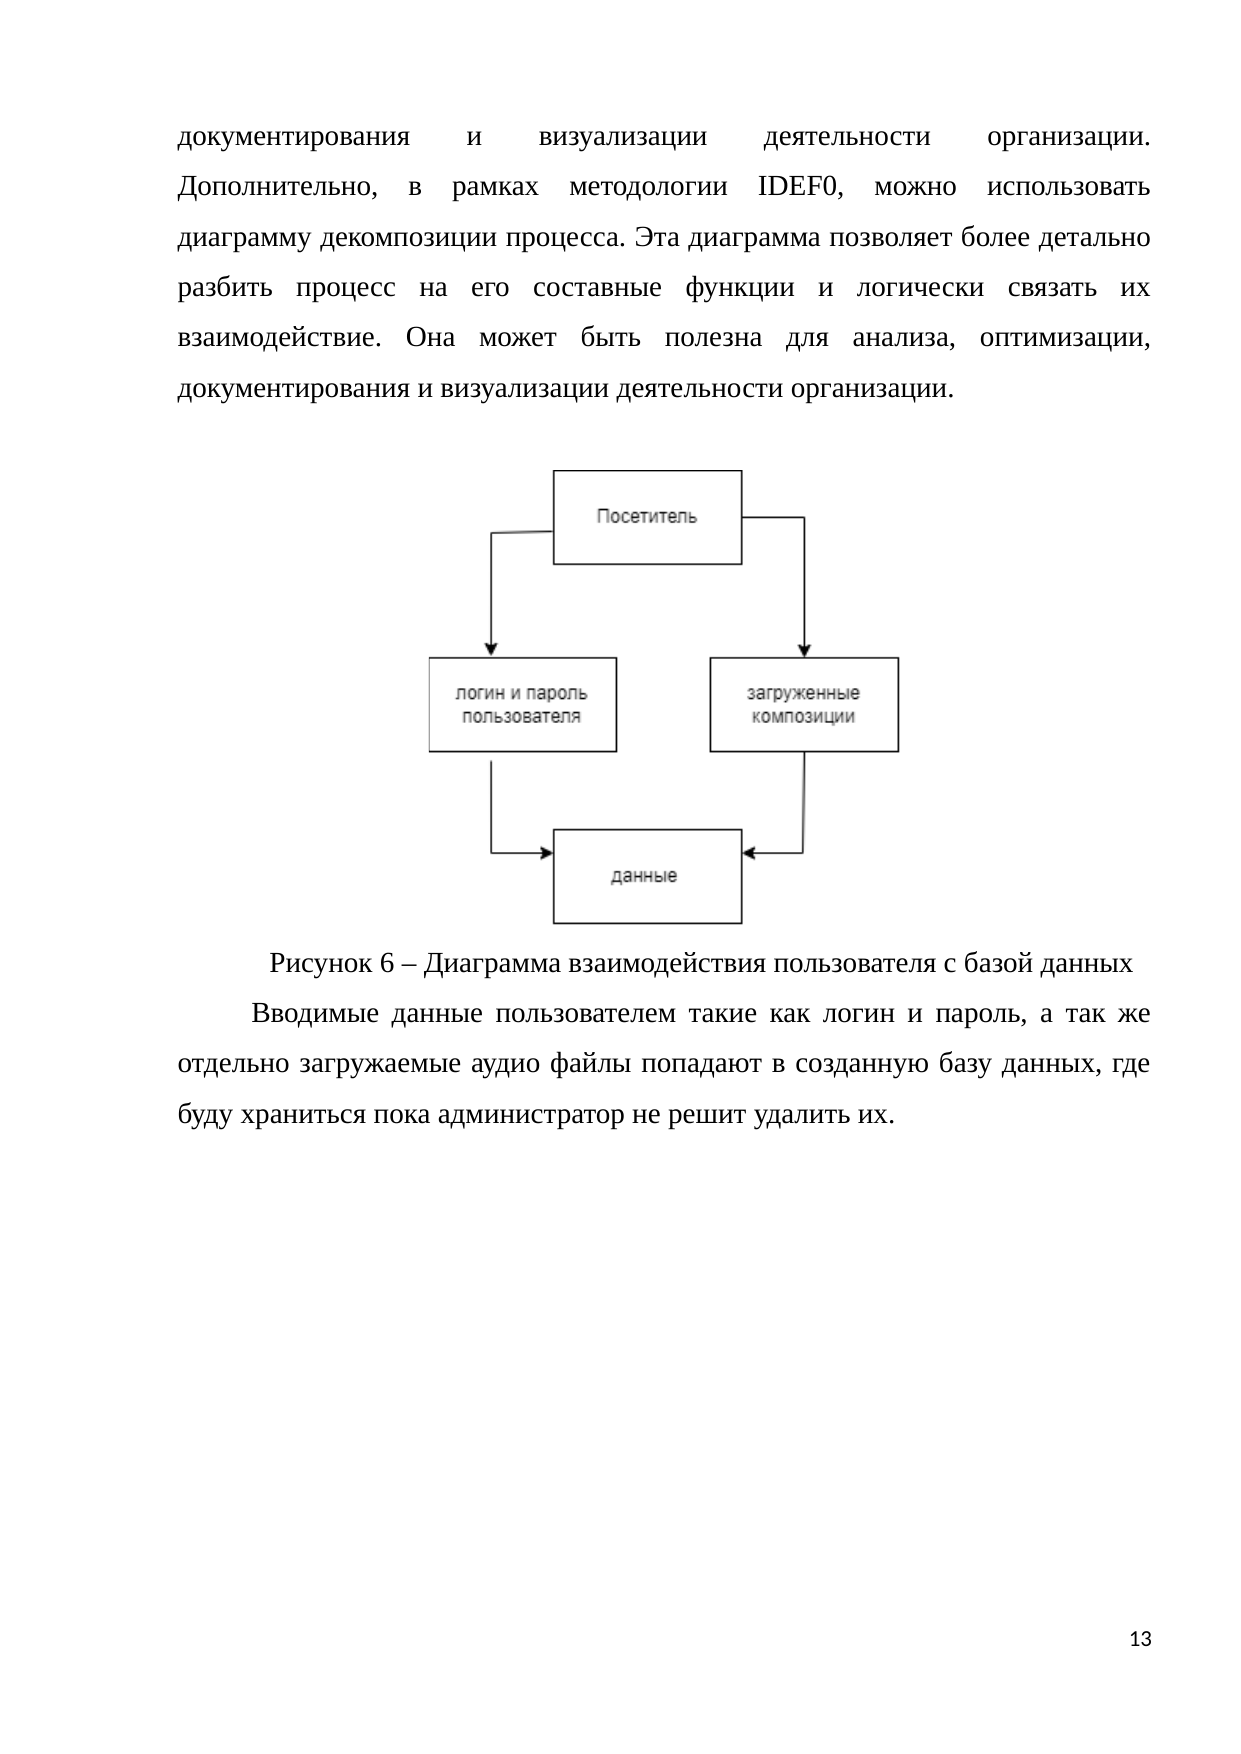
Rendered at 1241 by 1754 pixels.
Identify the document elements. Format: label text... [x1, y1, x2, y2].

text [177, 118, 1152, 403]
text Рисунок 6 – Диаграмма взаимодействия пользователя с базой данных [177, 945, 1152, 978]
picture [428, 470, 900, 926]
text Вводимые данные пользователем такие как логин и пароль, а так же отдельно загружаемые аудио файлы попадают в созданную базу данных, где буду храниться пока администратор не решит удалить их. [177, 995, 1152, 1129]
